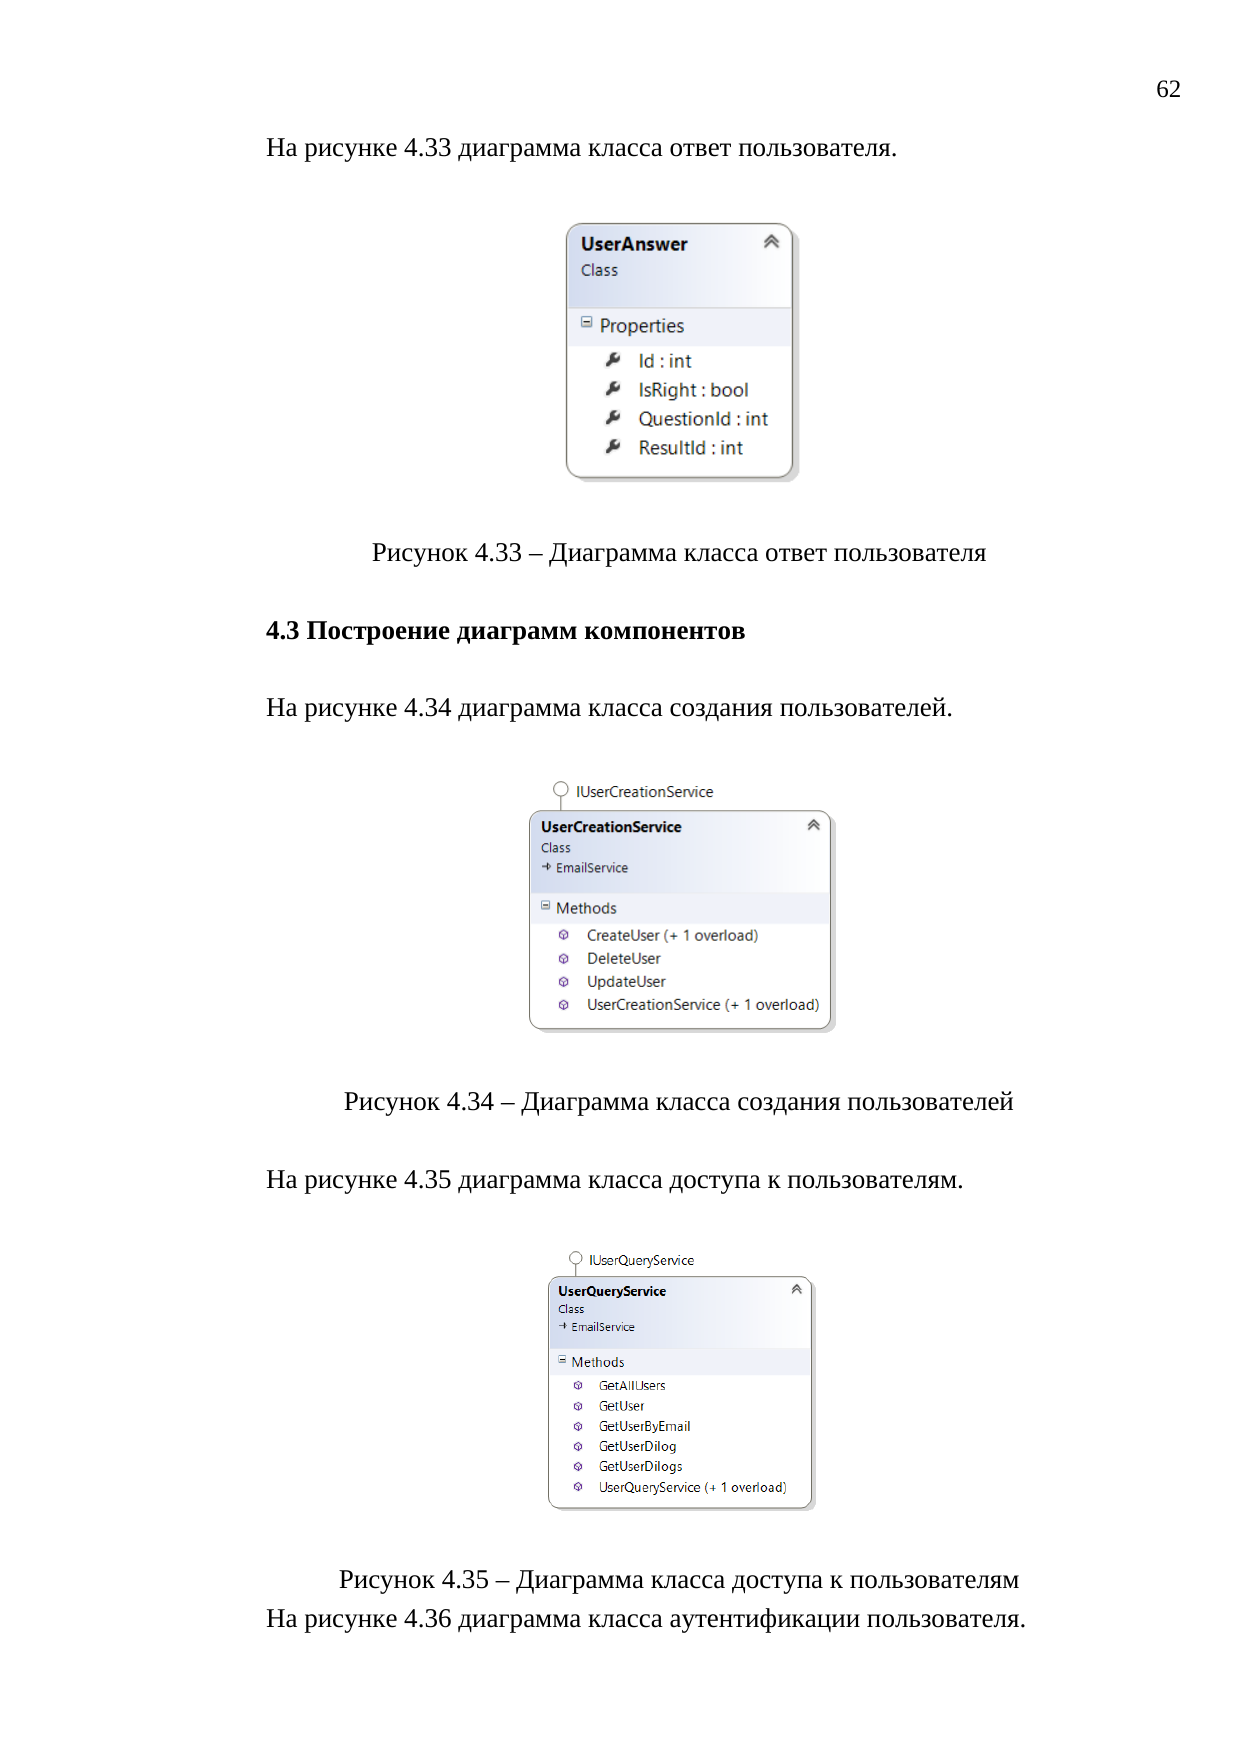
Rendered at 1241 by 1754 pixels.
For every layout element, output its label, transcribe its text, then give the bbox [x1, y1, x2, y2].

picture [552, 208, 807, 491]
text Рисунок 4.35 – Диаграмма класса доступа к пользователям [177, 1563, 1181, 1594]
picture [537, 1240, 821, 1517]
text На рисунке 4.36 диаграмма класса аутентификации пользователя. [177, 1602, 1181, 1633]
text 4.3 Построение диаграмм компонентов [177, 614, 1181, 645]
text Рисунок 4.34 – Диаграмма класса создания пользователей [177, 1085, 1181, 1116]
text На рисунке 4.33 диаграмма класса ответ пользователя. [177, 131, 1181, 162]
text Рисунок 4.33 – Диаграмма класса ответ пользователя [177, 536, 1181, 567]
text На рисунке 4.35 диаграмма класса доступа к пользователям. [177, 1163, 1181, 1194]
picture [517, 769, 842, 1040]
text На рисунке 4.34 диаграмма класса создания пользователей. [177, 692, 1181, 723]
